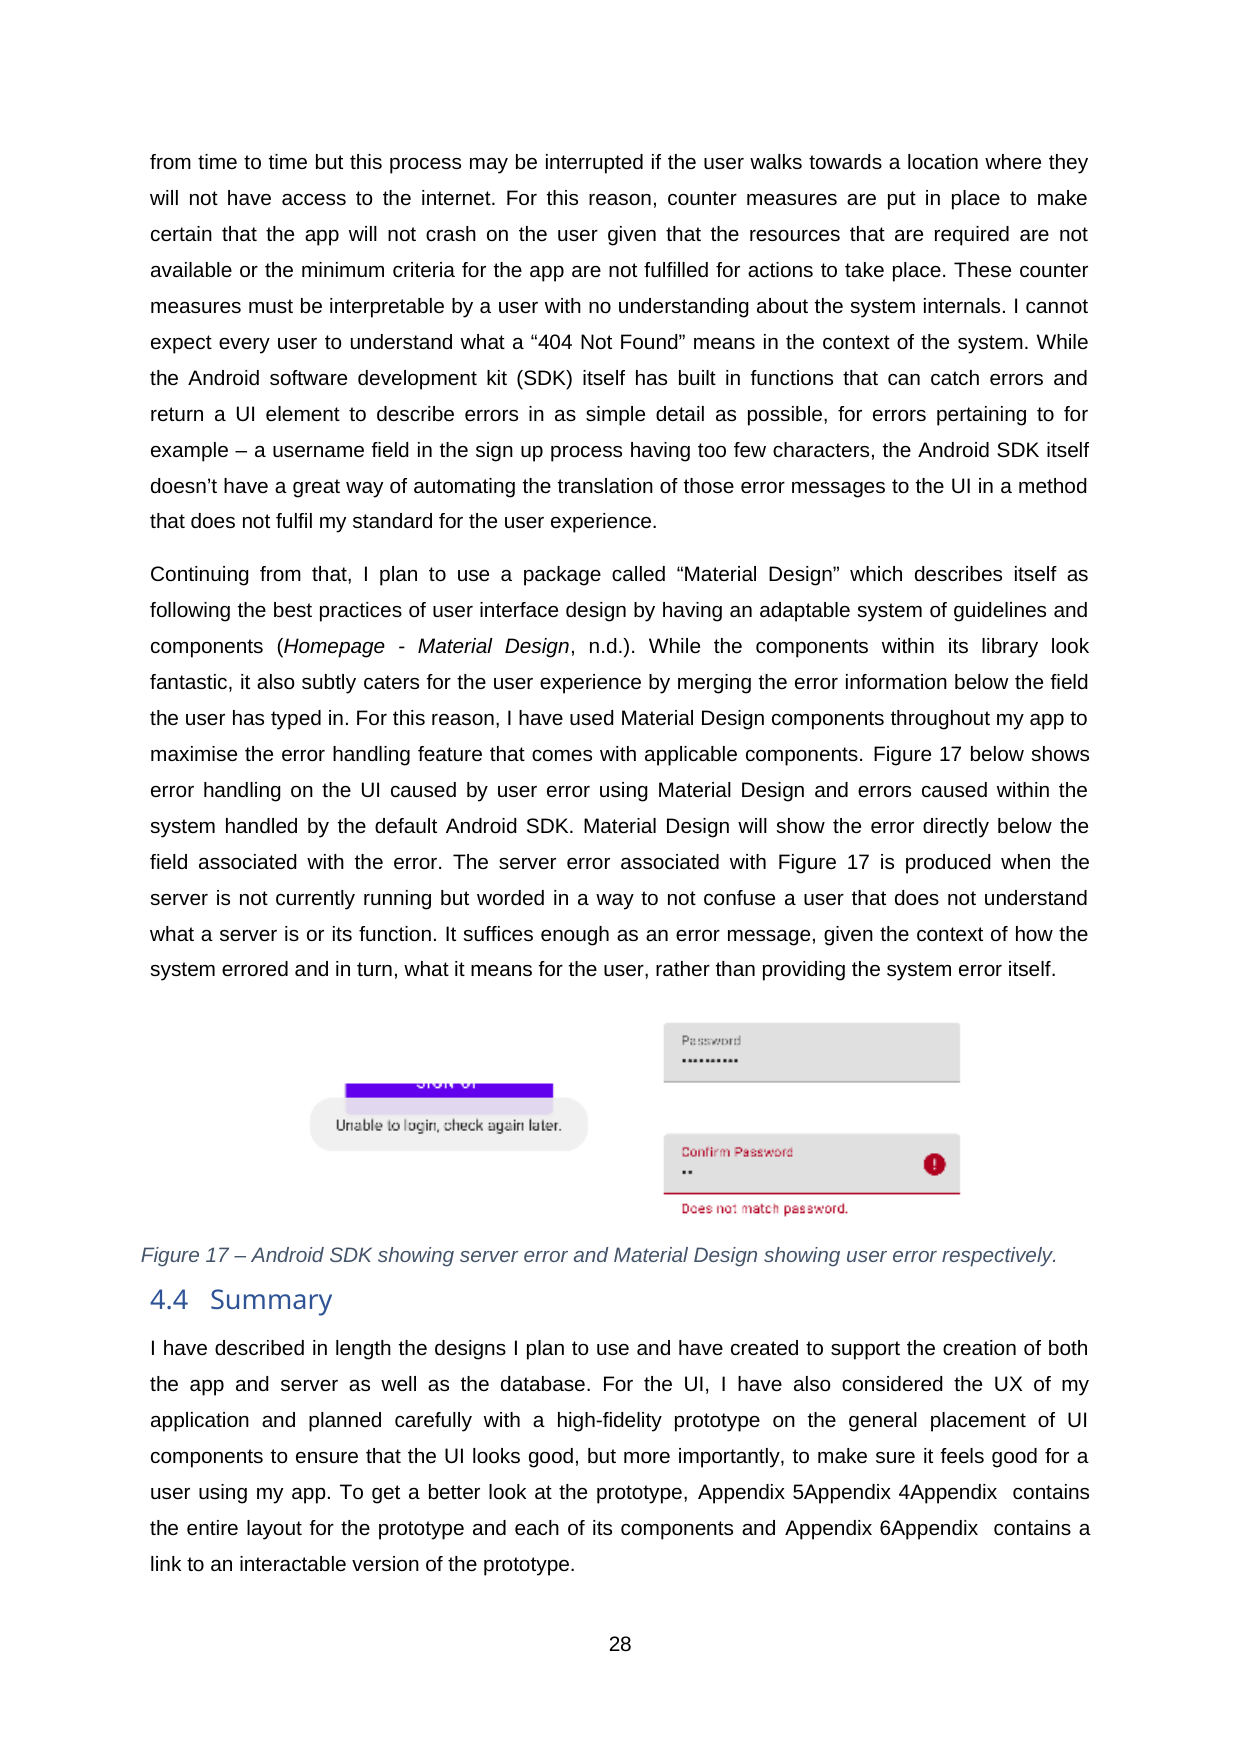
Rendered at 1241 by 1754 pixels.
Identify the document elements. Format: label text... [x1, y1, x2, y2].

picture [284, 1032, 616, 1233]
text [150, 150, 1090, 533]
picture [639, 1009, 987, 1234]
text I have described in length the designs I plan to use and have created to support the creation of both the app and server as well as the database. For the UI, I have also considered the UX of my application and planned carefully with a high-fidelity prototype on the general placement of UI components to ensure that the UI looks good, but more importantly, to make sure it feels good for a user using my app. To get a better look at the prototype, Appendix 5 contains the entire layout for the prototype and each of its components and Appendix 6 contains a link to an interactable version of the prototype. [150, 1336, 1090, 1575]
text Continuing from that, I plan to use a package called “Material Design” which describes itself as following the best practices of user interface design by having an adaptable system of guidelines and components . While the components within its library look fantastic, it also subtly caters for the user experience by merging the error information below the field the user has typed in. For this reason, I have used Material Design components throughout my app to maximise the error handling feature that comes with applicable components. Figure 17 below shows error handling on the UI caused by user error using Material Design and errors caused within the system handled by the default Android SDK. Material Design will show the error directly below the field associated with the error. The server error associated with Figure 17 is produced when the server is not currently running but worded in a way to not confuse a user that does not understand what a server is or its function. It suffices enough as an error message, given the context of how the system errored and in turn, what it means for the user, rather than providing the system error itself. [150, 562, 1090, 981]
